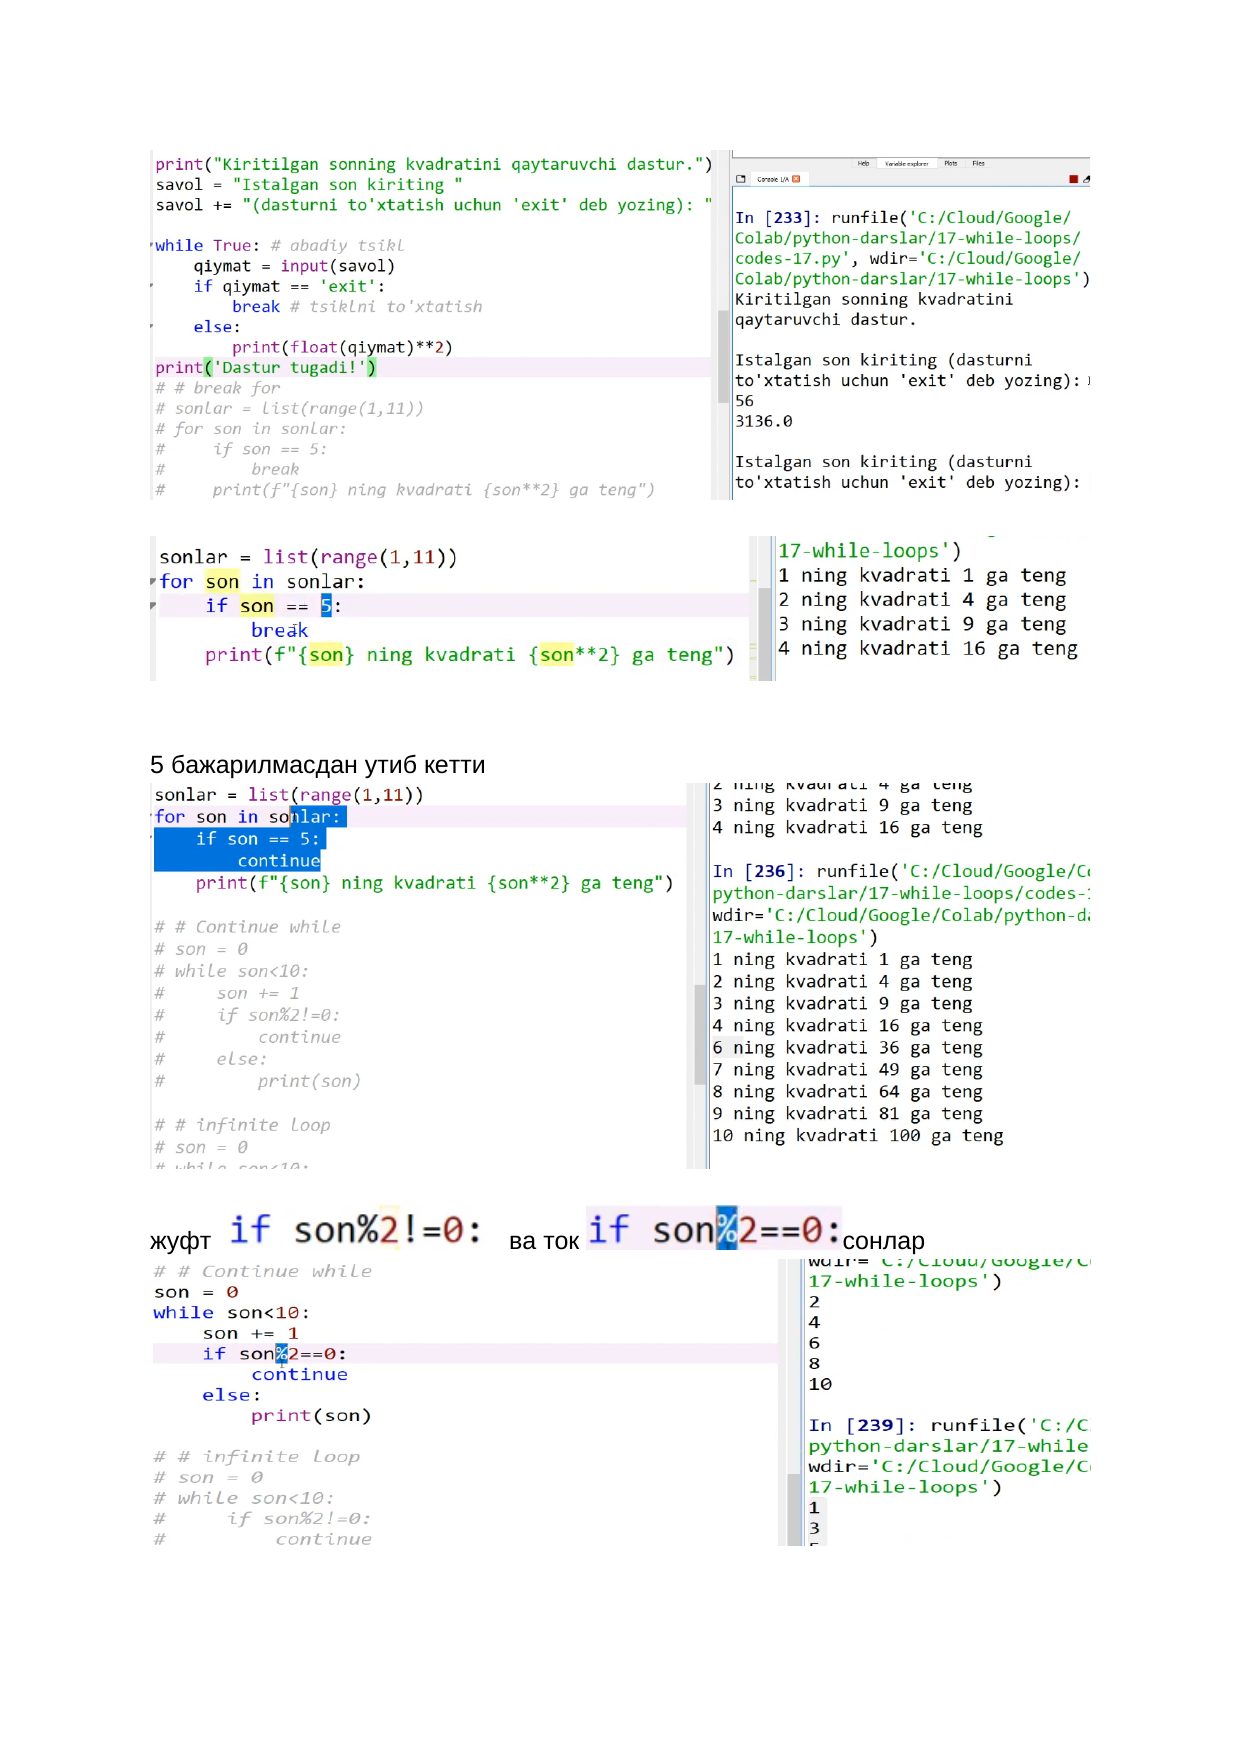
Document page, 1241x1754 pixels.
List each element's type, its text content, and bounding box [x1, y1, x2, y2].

picture [218, 1205, 509, 1250]
picture [150, 783, 1091, 1169]
text 5 бажарилмасдан утиб кетти [150, 751, 1090, 779]
picture [586, 1205, 843, 1250]
picture [150, 536, 1091, 681]
picture [150, 1259, 1091, 1546]
picture [150, 150, 1091, 500]
